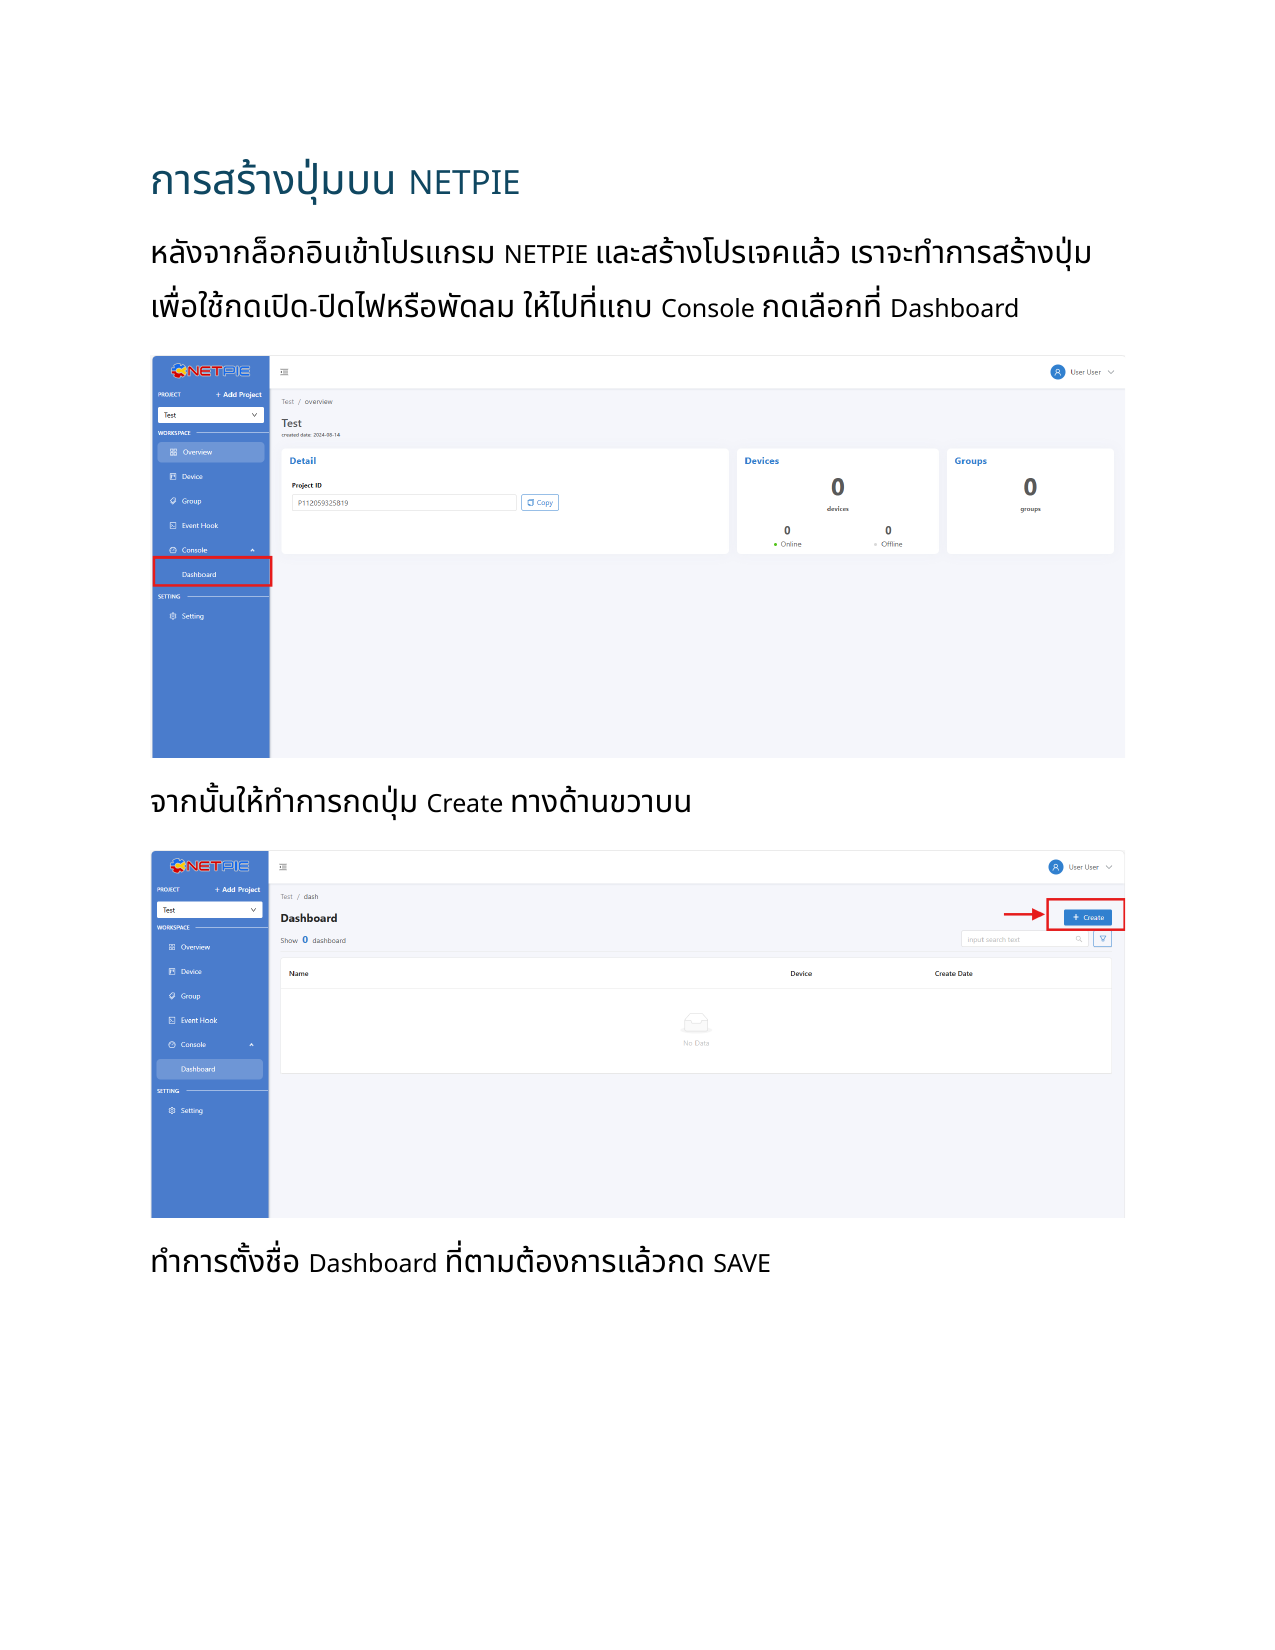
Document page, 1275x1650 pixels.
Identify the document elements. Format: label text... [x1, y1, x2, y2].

subtitle การสร้างปุ่มบน NETPIE [150, 150, 1125, 213]
picture [150, 355, 1125, 758]
picture [150, 850, 1125, 1218]
text หลังจากล็อกอินเข้าโปรแกรม NETPIE และสร้างโปรเจคแล้ว เราจะทำการสร้างปุ่มเพื่อใช้กดเปิด-ปิดไฟหรือพัดลม ให้ไปที่แถบ Console กดเลือกที่ Dashboard [150, 231, 1125, 332]
text จากนั้นให้ทำการกดปุ่ม Create ทางด้านขวาบน [150, 779, 1125, 827]
text ทำการตั้งชื่อ Dashboard ที่ตามต้องการแล้วกด SAVE [150, 1239, 1125, 1287]
